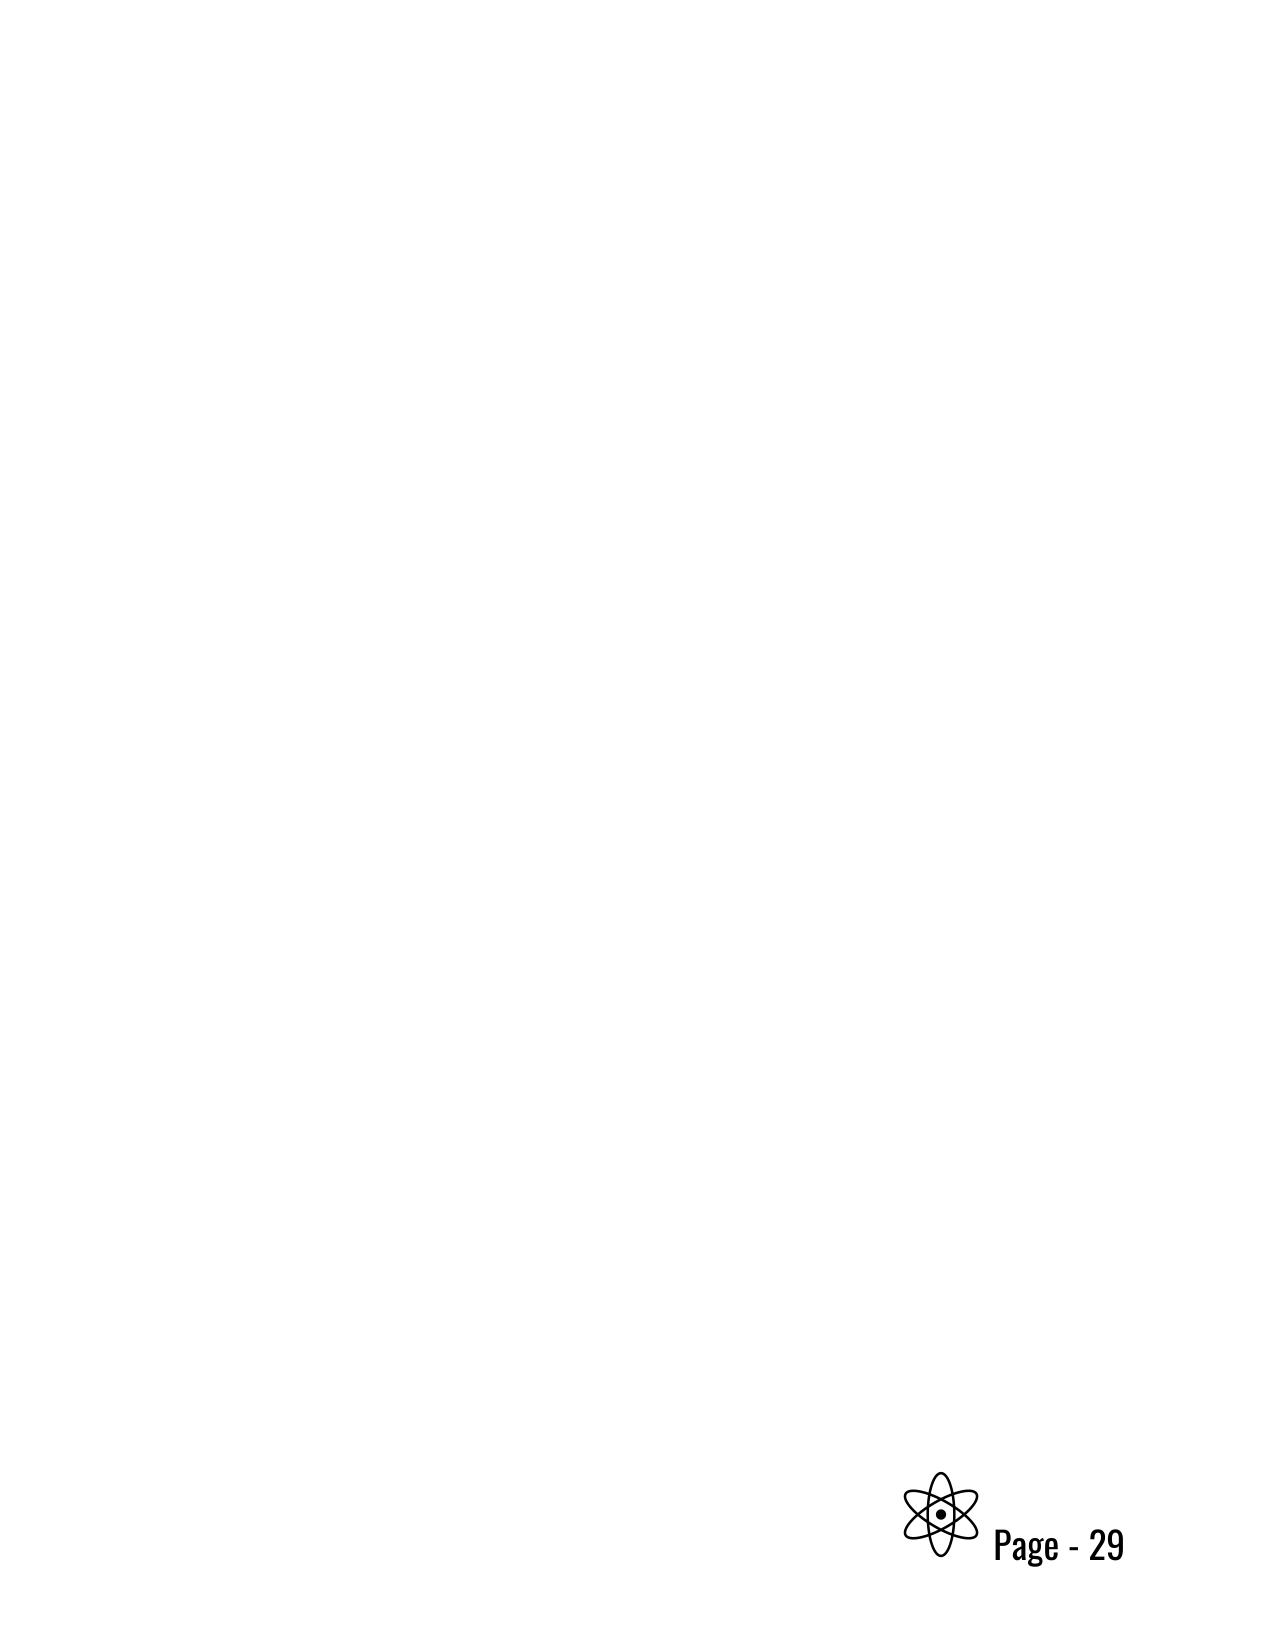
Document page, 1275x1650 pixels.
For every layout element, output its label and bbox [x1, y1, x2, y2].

picture [895, 1468, 987, 1561]
